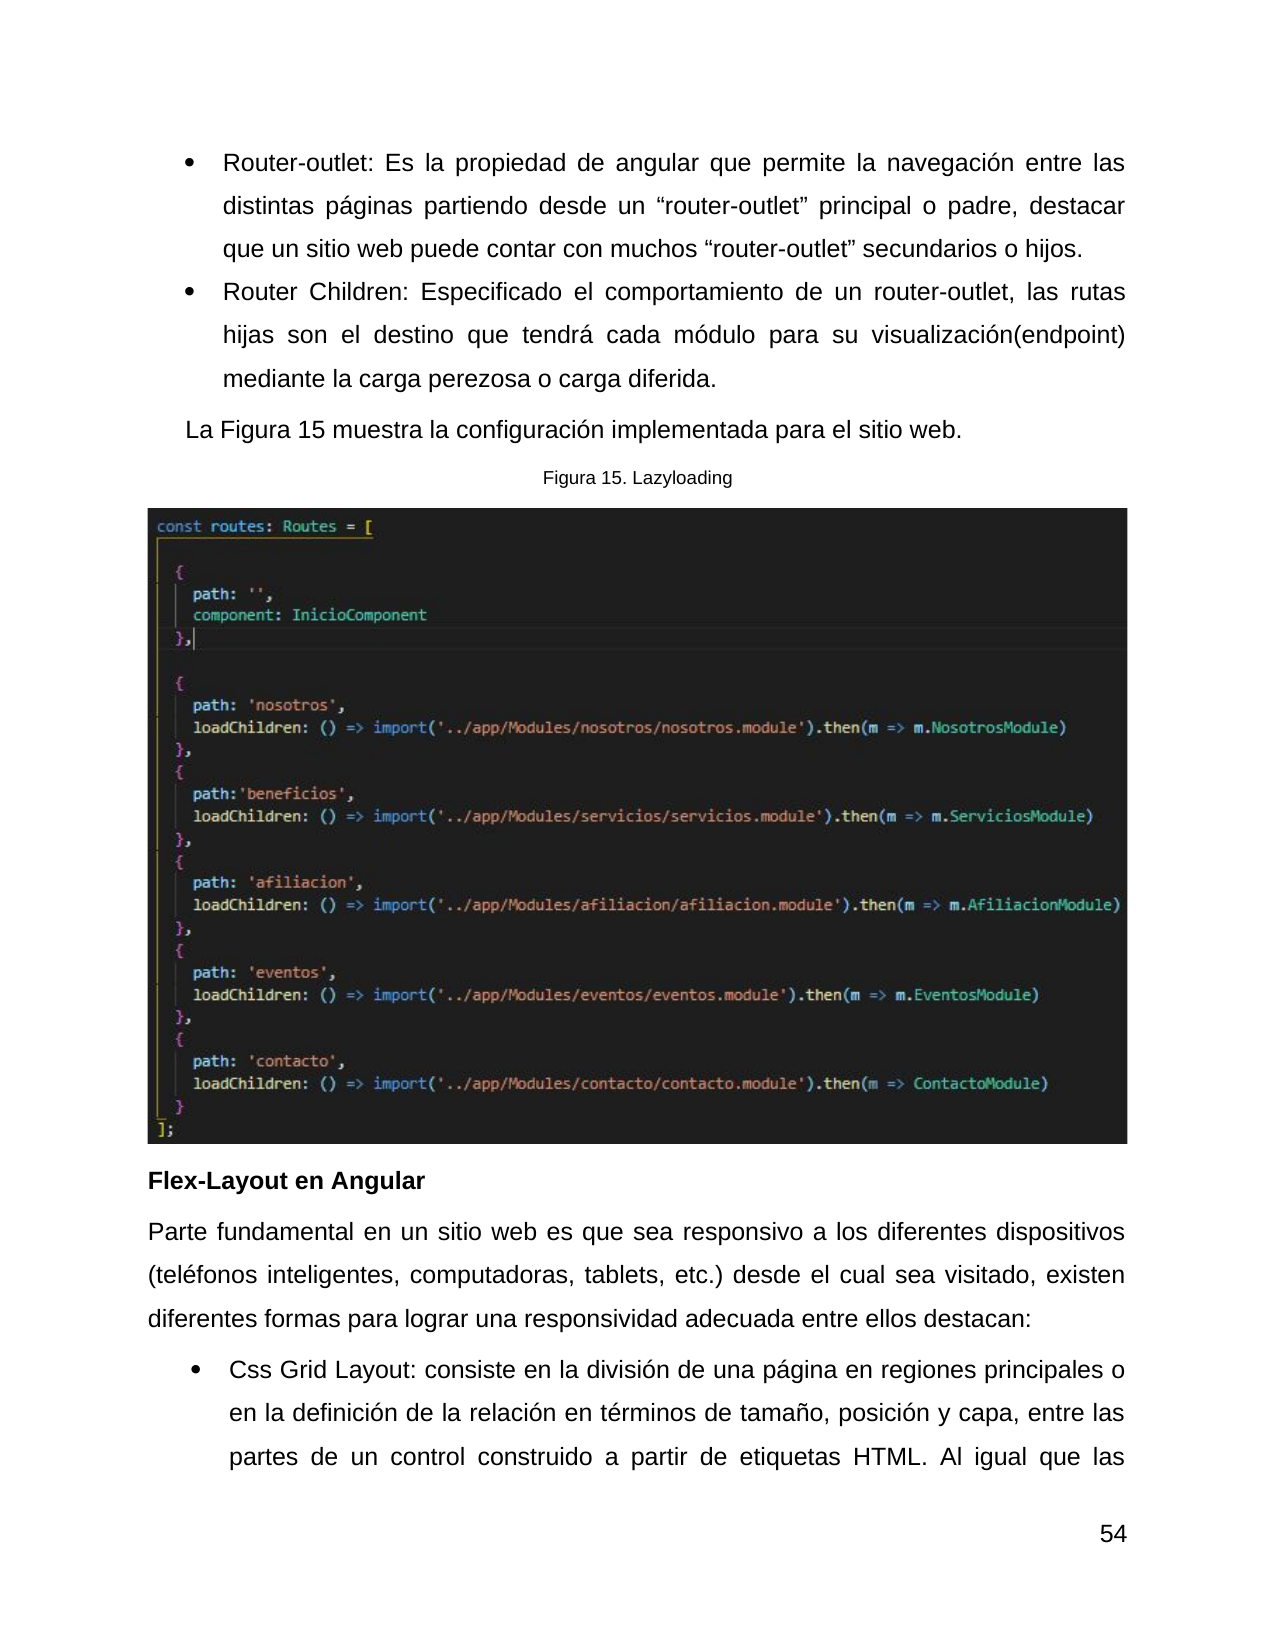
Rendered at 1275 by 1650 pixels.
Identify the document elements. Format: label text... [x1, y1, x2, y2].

text La Figura 15 muestra la configuración implementada para el sitio web. [185, 415, 1127, 444]
list Router Children: Especificado el comportamiento de un router-outlet, las rutas hijas son el destino que tendrá cada módulo para su visualización(endpoint) mediante la carga perezosa o carga diferida. [185, 277, 1127, 392]
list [191, 1355, 1127, 1470]
picture [147, 508, 1128, 1144]
text Parte fundamental en un sitio web es que sea responsivo a los diferentes dispositivos (teléfonos inteligentes, computadoras, tablets, etc.) desde el cual sea visitado, existen diferentes formas para lograr una responsividad adecuada entre ellos destacan: [148, 1217, 1127, 1332]
text Figura 15. Lazyloading [148, 466, 1127, 488]
text Flex-Layout en Angular [148, 1166, 1127, 1195]
list Router-outlet: Es la propiedad de angular que permite la navegación entre las distintas páginas partiendo desde un “router-outlet” principal o padre, destacar que un sitio web puede contar con muchos “router-outlet” secundarios o hijos. [185, 148, 1127, 263]
